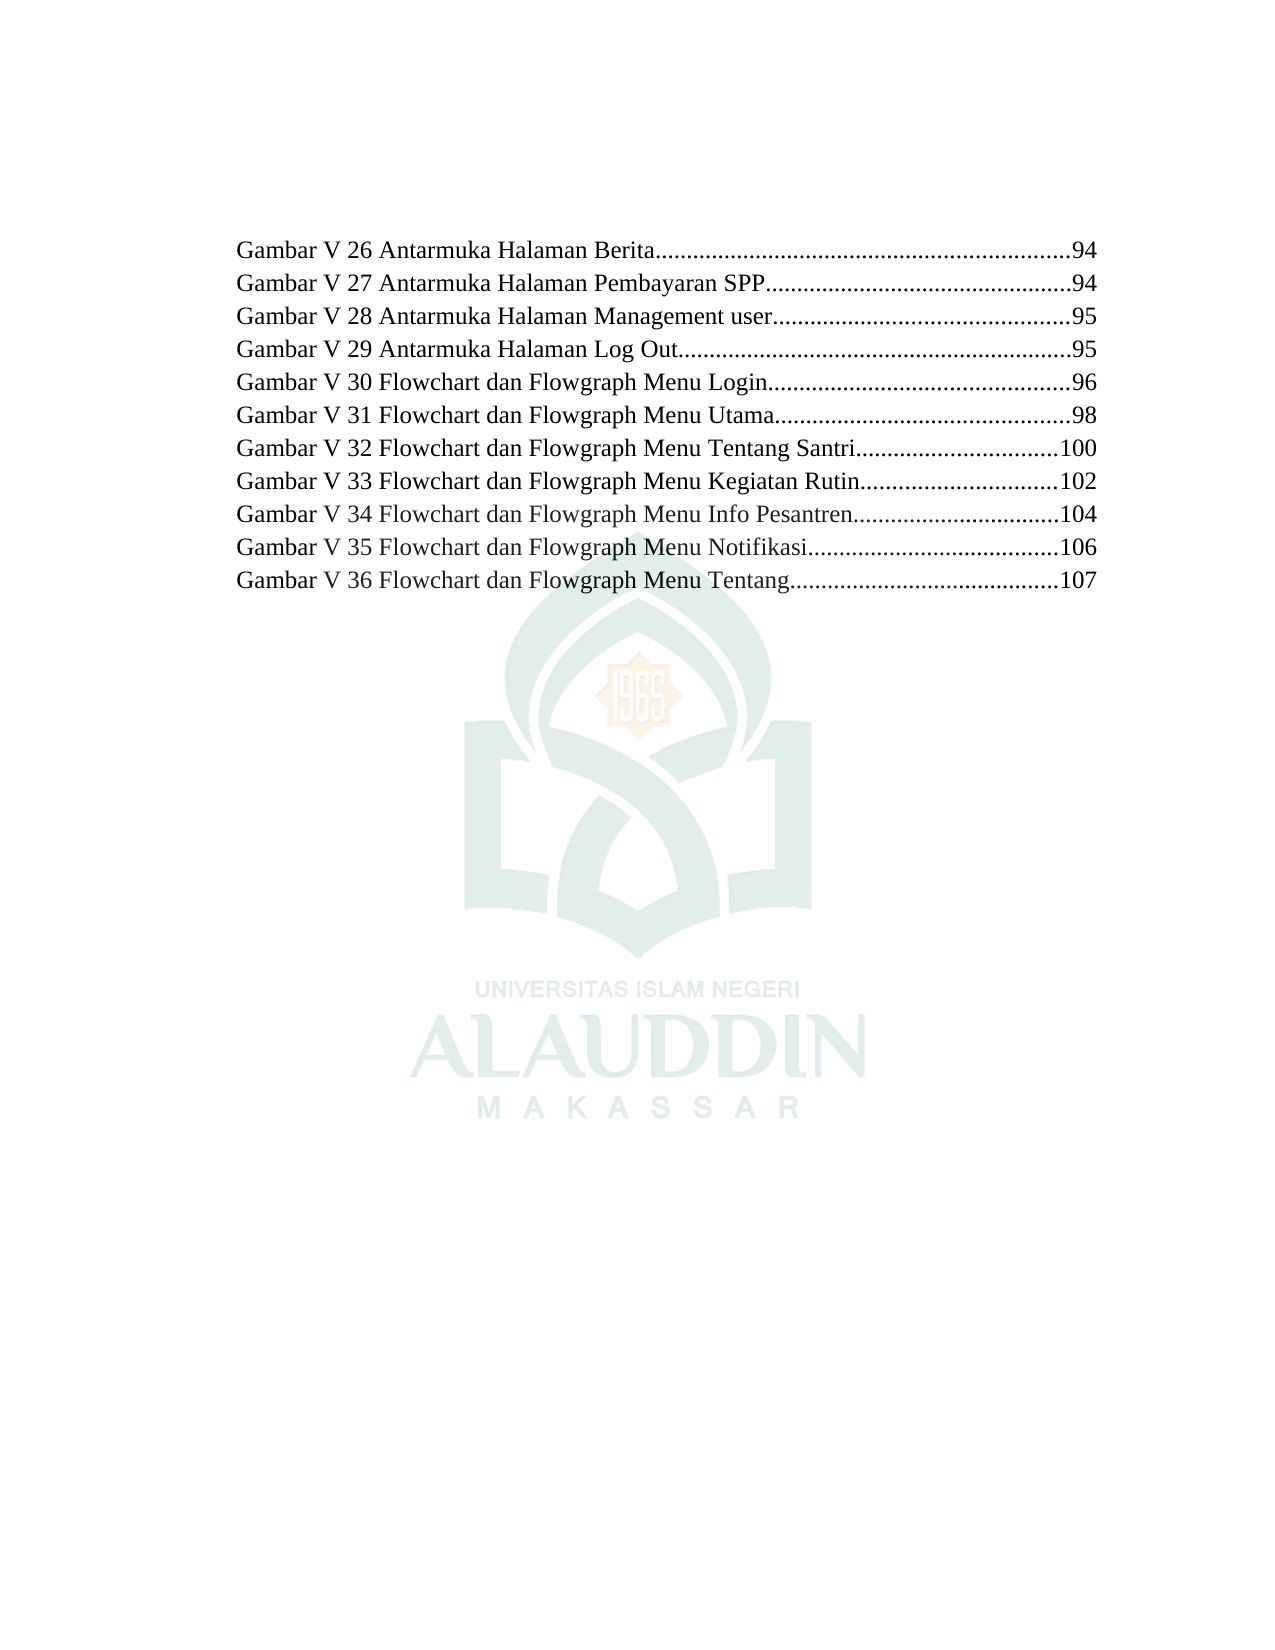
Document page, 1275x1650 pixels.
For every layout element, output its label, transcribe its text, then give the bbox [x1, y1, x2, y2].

text Gambar V 30 Flowchart dan Flowgraph Menu Login 96 [236, 367, 1135, 396]
text Gambar V 36 Flowchart dan Flowgraph Menu Tentang 107 [958, 565, 1135, 594]
text Gambar V 31 Flowchart dan Flowgraph Menu Utama 98 [236, 400, 1135, 429]
text Gambar V 33 Flowchart dan Flowgraph Menu Kegiatan Rutin 102 [236, 466, 1135, 495]
text Gambar V 26 Antarmuka Halaman Berita 94 [236, 235, 1135, 264]
text Gambar V 34 Flowchart dan Flowgraph Menu Info Pesantren 104 [236, 499, 1135, 528]
text Gambar V 29 Antarmuka Halaman Log Out 95 [236, 334, 1135, 363]
text Gambar V 28 Antarmuka Halaman Management user 95 [236, 301, 1135, 329]
picture [317, 504, 958, 1145]
text Gambar V 32 Flowchart dan Flowgraph Menu Tentang Santri 100 [236, 433, 1135, 462]
text Gambar V 27 Antarmuka Halaman Pembayaran SPP 94 [236, 268, 1135, 297]
text Gambar V 35 Flowchart dan Flowgraph Menu Notifikasi 106 [958, 532, 1135, 561]
